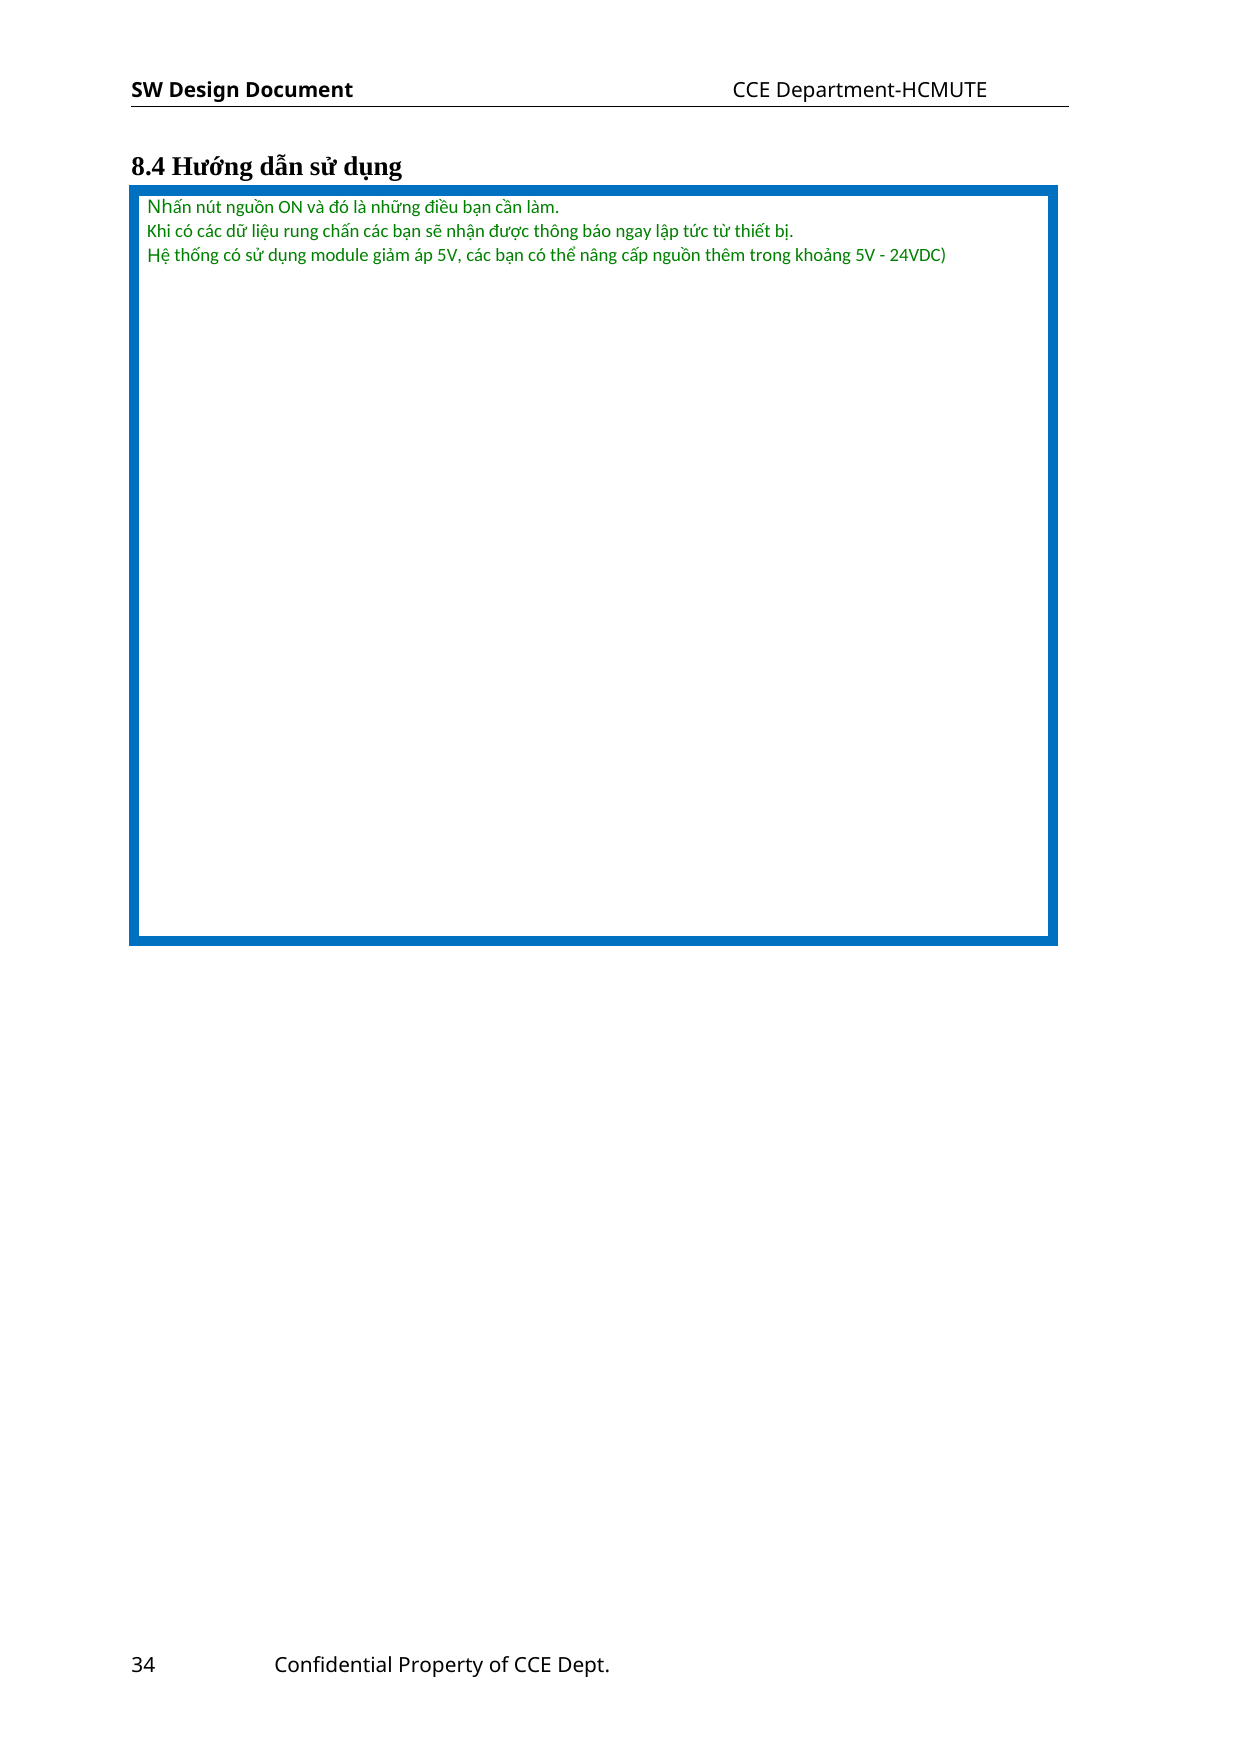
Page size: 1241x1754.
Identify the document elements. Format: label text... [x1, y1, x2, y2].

subtitle 8.4 Hướng dẫn sử dụng [131, 150, 1069, 181]
